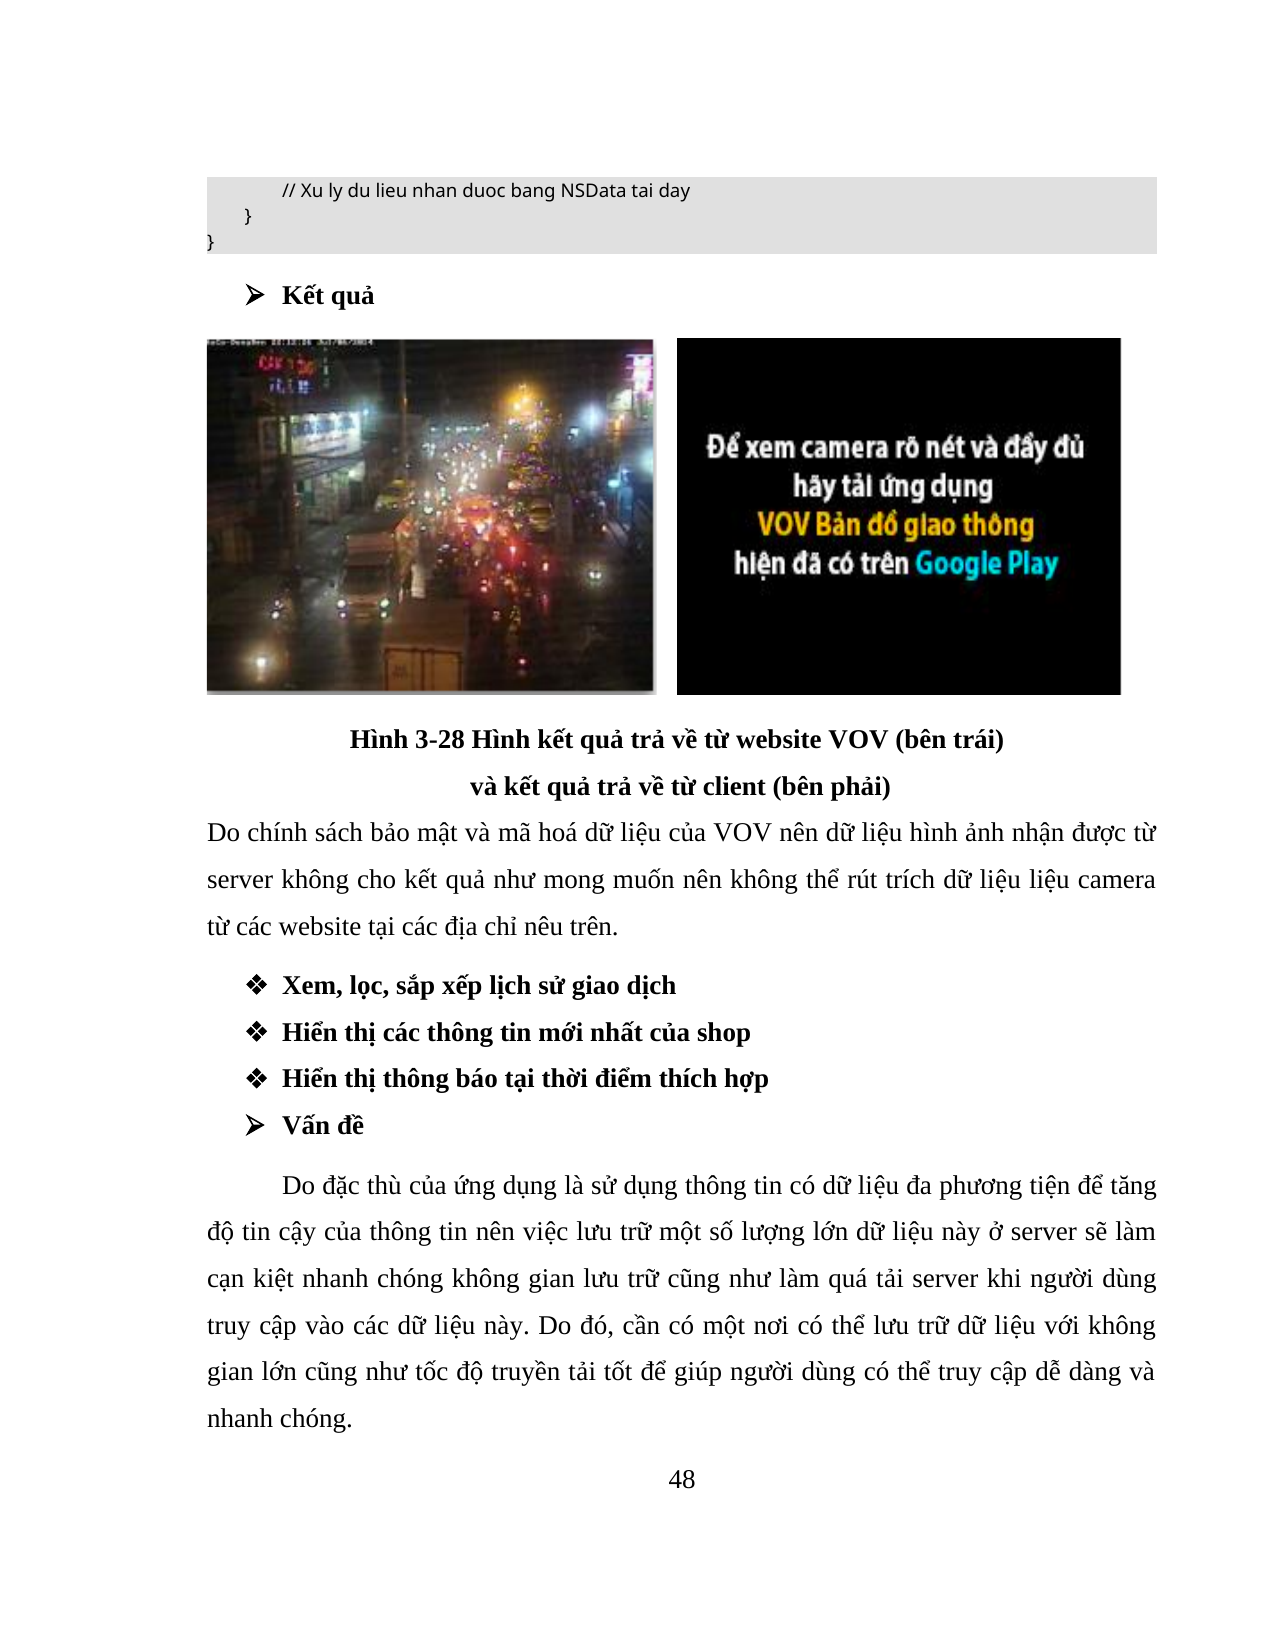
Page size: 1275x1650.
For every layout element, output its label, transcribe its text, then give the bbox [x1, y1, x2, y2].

text Do chính sách bảo mật và mã hoá dữ liệu của VOV nên dữ liệu hình ảnh nhận được từ server không cho kết quả như mong muốn nên không thể rút trích dữ liệu liệu camera từ các website tại các địa chỉ nêu trên. [207, 816, 1157, 941]
text } [207, 228, 1157, 254]
text Do đặc thù của ứng dụng là sử dụng thông tin có dữ liệu đa phương tiện để tăng độ tin cậy của thông tin nên việc lưu trữ một số lượng lớn dữ liệu này ở server sẽ làm cạn kiệt nhanh chóng không gian lưu trữ cũng như làm quá tải server khi người dùng truy cập vào các dữ liệu này. Do đó, cần có một nơi có thể lưu trữ dữ liệu với không gian lớn cũng như tốc độ truyền tải tốt để giúp người dùng có thể truy cập dễ dàng và nhanh chóng. [207, 1169, 1157, 1433]
list Vấn đề [244, 1109, 1157, 1141]
text } [207, 203, 1157, 228]
text Hình 3-15 Hình kết quả trả về từ website VOV (bên trái) và kết quả trả về từ client (bên phải) [207, 723, 1154, 801]
list Hiển thị thông báo tại thời điểm thích hợp [244, 1062, 1157, 1094]
text // Xu ly du lieu nhan duoc bang NSData tai day [207, 177, 1157, 203]
list Kết quả [244, 279, 1157, 310]
list Xem, lọc, sắp xếp lịch sử giao dịch [244, 969, 1157, 1000]
list Hiển thị các thông tin mới nhất của shop [244, 1016, 1157, 1047]
picture [206, 338, 657, 695]
picture [677, 338, 1123, 695]
